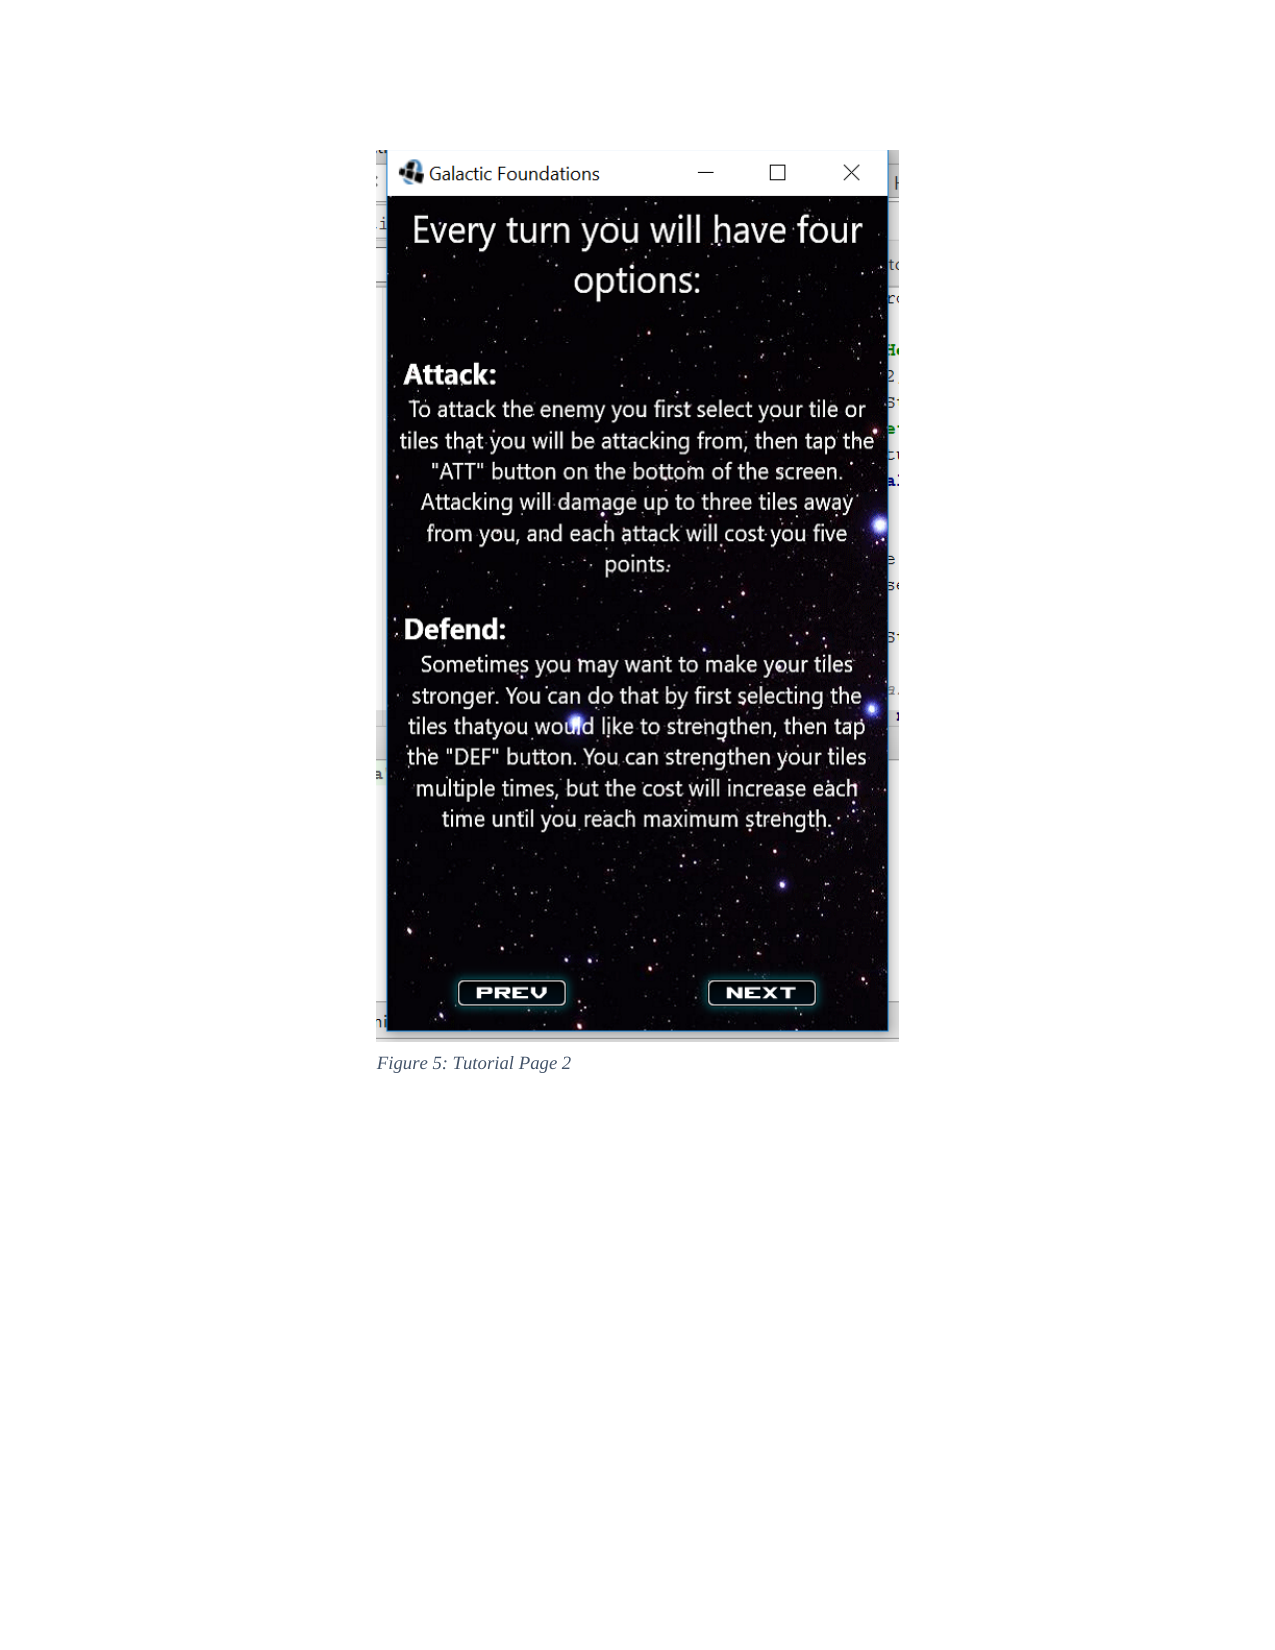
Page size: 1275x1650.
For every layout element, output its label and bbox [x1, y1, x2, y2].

picture [376, 150, 899, 1042]
